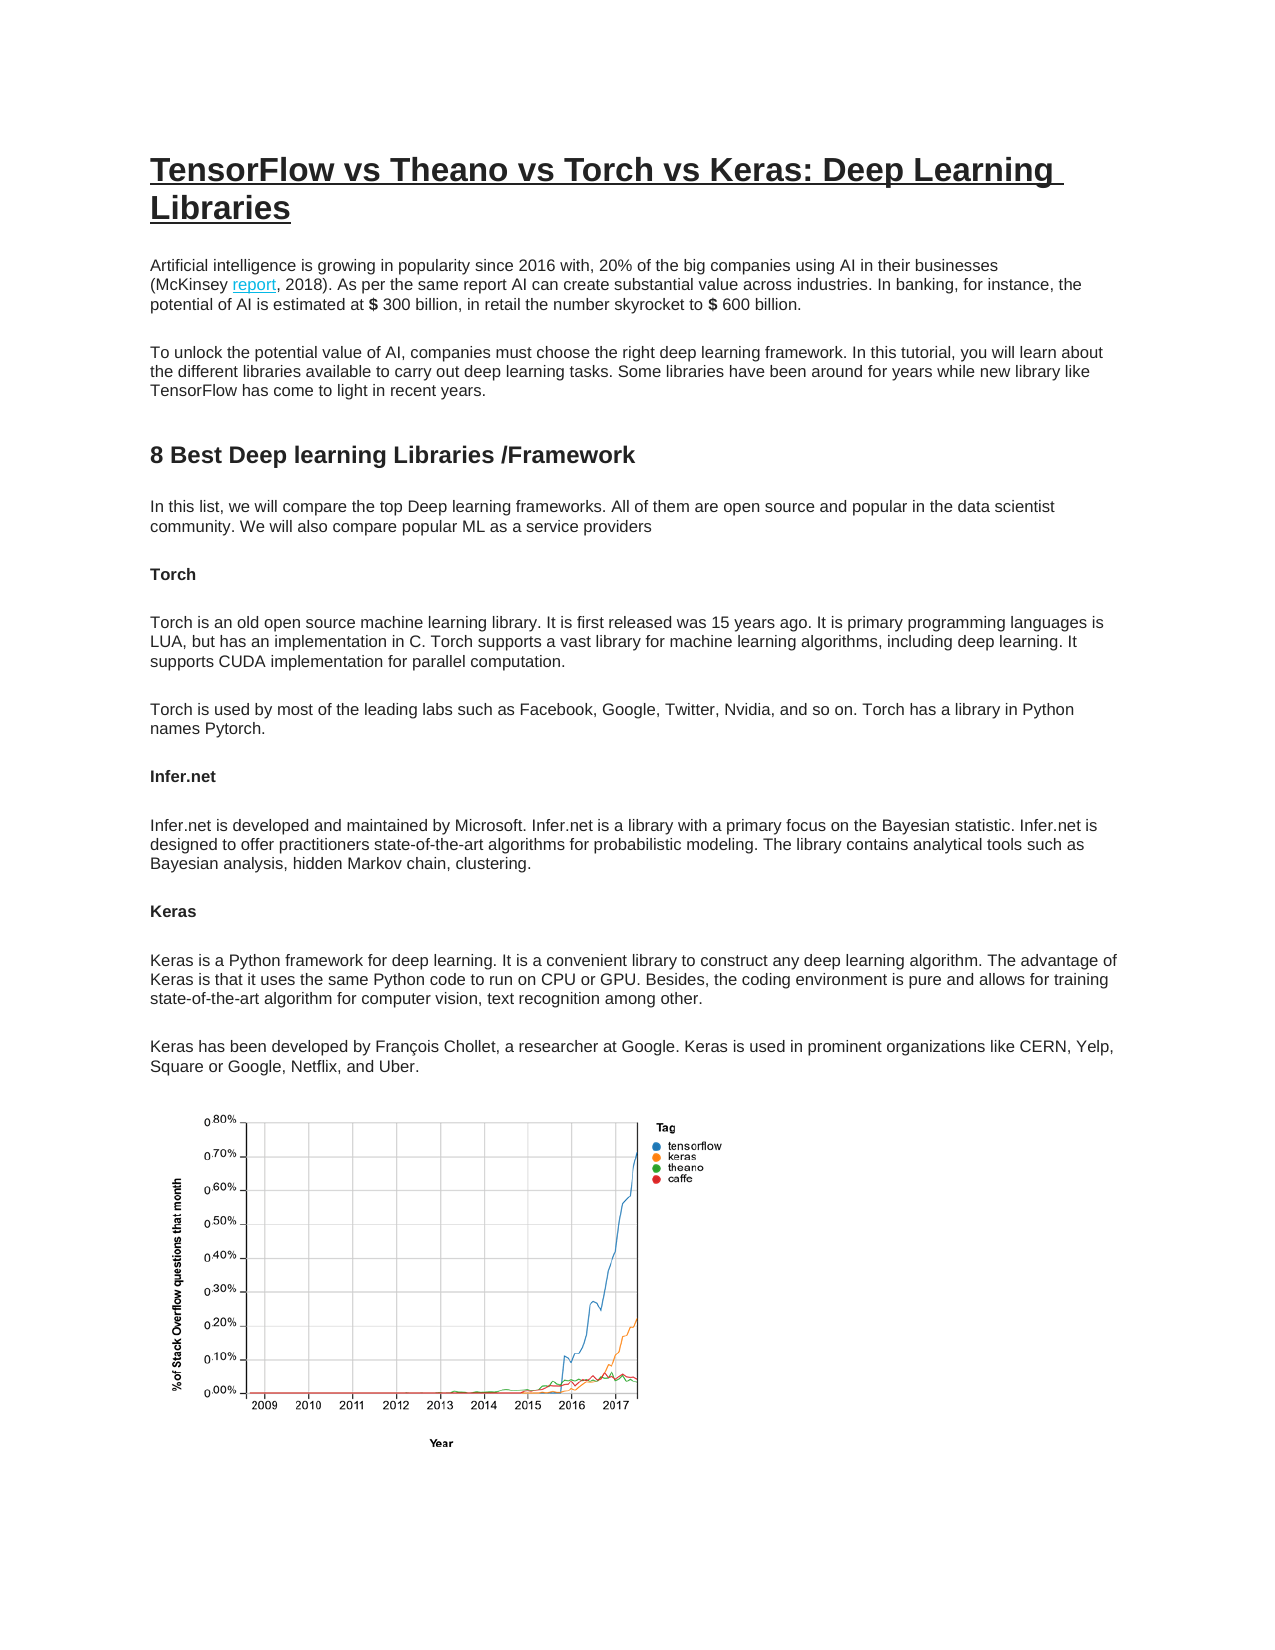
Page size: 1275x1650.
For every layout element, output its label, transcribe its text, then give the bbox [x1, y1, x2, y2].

text Torch [150, 565, 1125, 584]
text Infer.net is developed and maintained by Microsoft. Infer.net is a library with a primary focus on the Bayesian statistic. Infer.net is designed to offer practitioners state-of-the-art algorithms for probabilistic modeling. The library contains analytical tools such as Bayesian analysis, hidden Markov chain, clustering. [150, 816, 1125, 873]
text Torch is an old open source machine learning library. It is first released was 15 years ago. It is primary programming languages is LUA, but has an implementation in C. Torch supports a vast library for machine learning algorithms, including deep learning. It supports CUDA implementation for parallel computation. [150, 613, 1125, 671]
text Infer.net [150, 767, 1125, 786]
subtitle TensorFlow vs Theano vs Torch vs Keras: Deep Learning Libraries [150, 150, 1125, 227]
text Keras [150, 902, 1125, 921]
picture [150, 1104, 780, 1465]
subtitle 8 Best Deep learning Libraries /Framework [150, 429, 1125, 468]
text In this list, we will compare the top Deep learning frameworks. All of them are open source and popular in the data scientist community. We will also compare popular ML as a service providers [150, 497, 1125, 536]
text Keras has been developed by François Chollet, a researcher at Google. Keras is used in prominent organizations like CERN, Yelp, Square or Google, Netflix, and Uber. [150, 1037, 1125, 1076]
text To unlock the potential value of AI, companies must choose the right deep learning framework. In this tutorial, you will learn about the different libraries available to carry out deep learning tasks. Some libraries have been around for years while new library like TensorFlow has come to light in recent years. [150, 343, 1125, 400]
text Torch is used by most of the leading labs such as Facebook, Google, Twitter, Nvidia, and so on. Torch has a library in Python names Pytorch. [150, 700, 1125, 738]
text Artificial intelligence is growing in popularity since 2016 with, 20% of the big companies using AI in their businesses (McKinsey report, 2018). As per the same report AI can create substantial value across industries. In banking, for instance, the potential of AI is estimated at $ 300 billion, in retail the number skyrocket to $ 600 billion. [150, 256, 1125, 313]
text Keras is a Python framework for deep learning. It is a convenient library to construct any deep learning algorithm. The advantage of Keras is that it uses the same Python code to run on CPU or GPU. Besides, the coding environment is pure and allows for training state-of-the-art algorithm for computer vision, text recognition among other. [150, 951, 1125, 1008]
